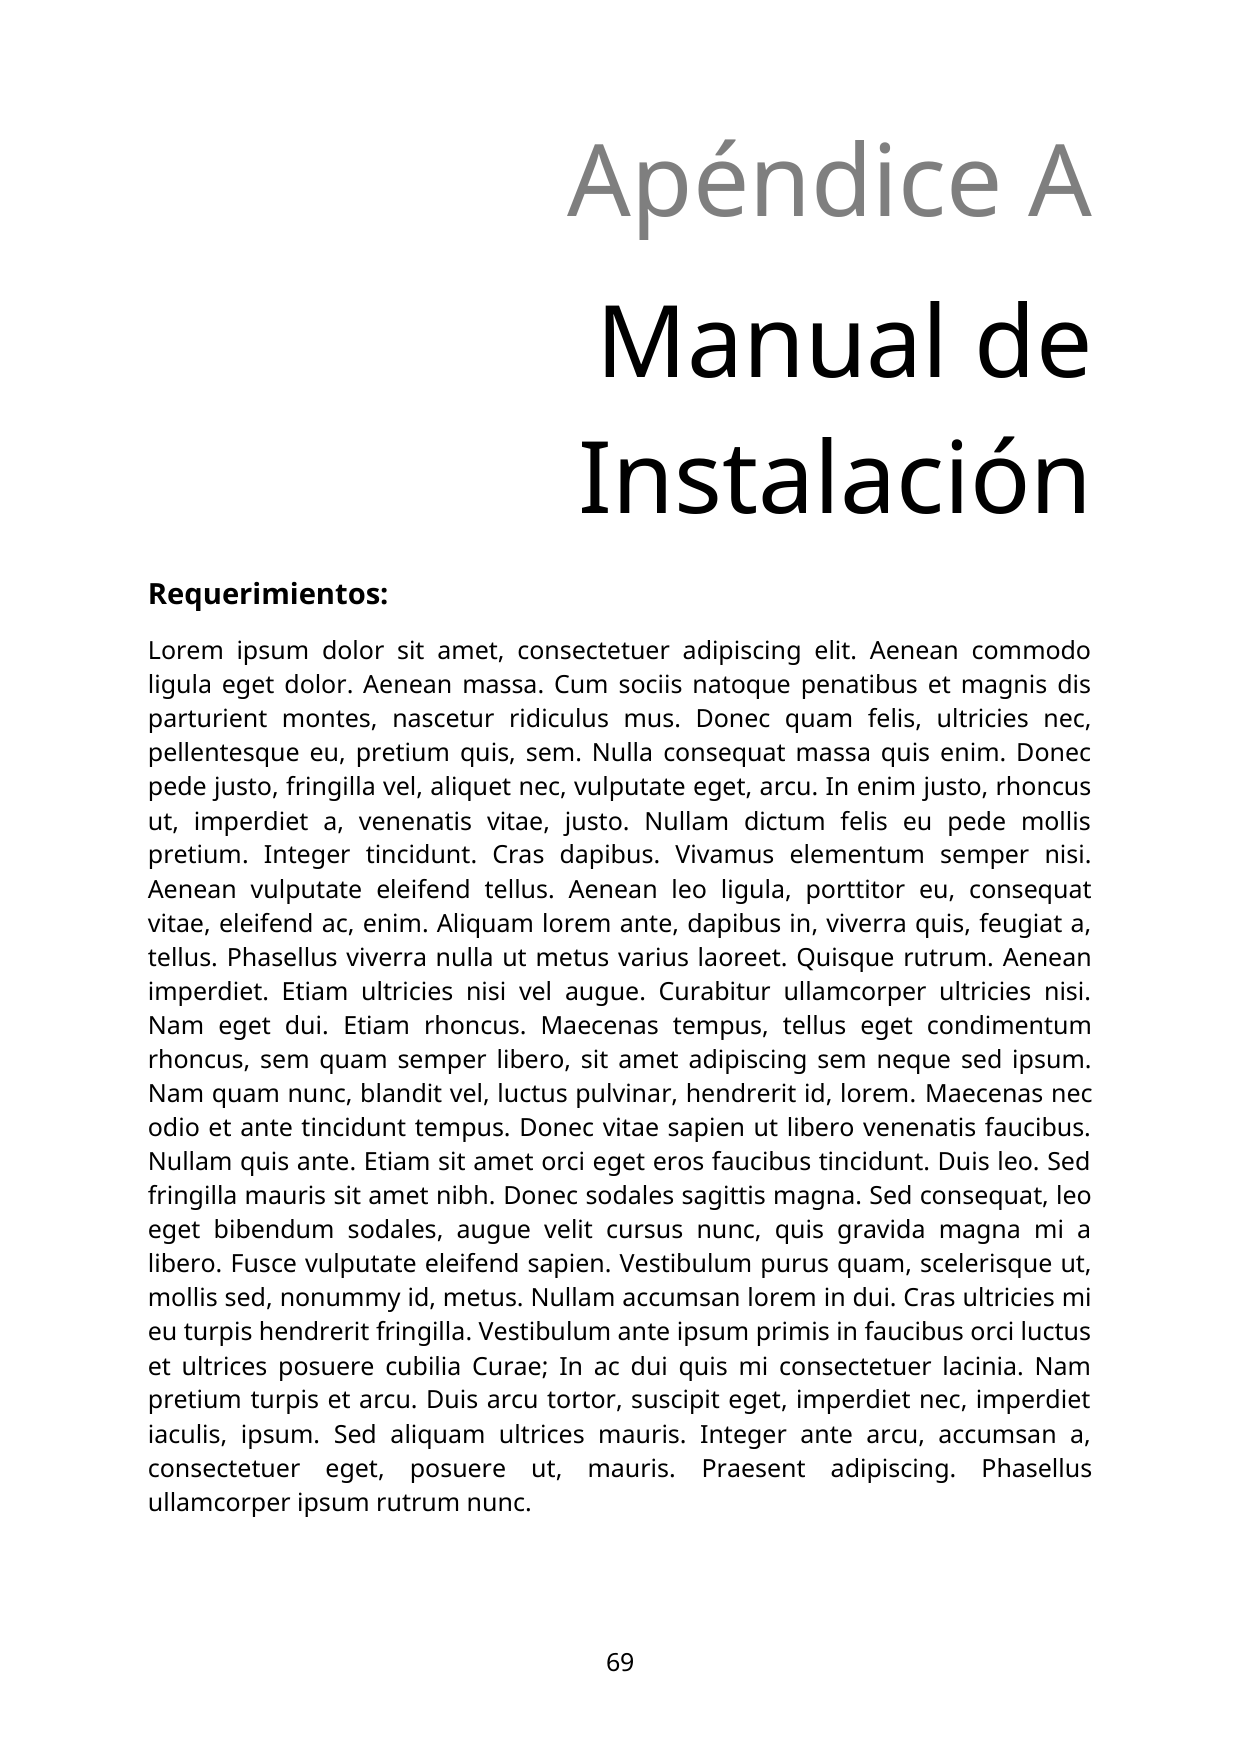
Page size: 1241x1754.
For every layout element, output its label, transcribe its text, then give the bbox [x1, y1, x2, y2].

text Manual de Instalación [148, 270, 1092, 543]
text Lorem ipsum dolor sit amet, consectetuer adipiscing elit. Aenean commodo ligula eget dolor. Aenean massa. Cum sociis natoque penatibus et magnis dis parturient montes, nascetur ridiculus mus. Donec quam felis, ultricies nec, pellentesque eu, pretium quis, sem. Nulla consequat massa quis enim. Donec pede justo, fringilla vel, aliquet nec, vulputate eget, arcu. In enim justo, rhoncus ut, imperdiet a, venenatis vitae, justo. Nullam dictum felis eu pede mollis pretium. Integer tincidunt. Cras dapibus. Vivamus elementum semper nisi. Aenean vulputate eleifend tellus. Aenean leo ligula, porttitor eu, consequat vitae, eleifend ac, enim. Aliquam lorem ante, dapibus in, viverra quis, feugiat a, tellus. Phasellus viverra nulla ut metus varius laoreet. Quisque rutrum. Aenean imperdiet. Etiam ultricies nisi vel augue. Curabitur ullamcorper ultricies nisi. Nam eget dui. Etiam rhoncus. Maecenas tempus, tellus eget condimentum rhoncus, sem quam semper libero, sit amet adipiscing sem neque sed ipsum. Nam quam nunc, blandit vel, luctus pulvinar, hendrerit id, lorem. Maecenas nec odio et ante tincidunt tempus. Donec vitae sapien ut libero venenatis faucibus. Nullam quis ante. Etiam sit amet orci eget eros faucibus tincidunt. Duis leo. Sed fringilla mauris sit amet nibh. Donec sodales sagittis magna. Sed consequat, leo eget bibendum sodales, augue velit cursus nunc, quis gravida magna mi a libero. Fusce vulputate eleifend sapien. Vestibulum purus quam, scelerisque ut, mollis sed, nonummy id, metus. Nullam accumsan lorem in dui. Cras ultricies mi eu turpis hendrerit fringilla. Vestibulum ante ipsum primis in faucibus orci luctus et ultrices posuere cubilia Curae; In ac dui quis mi consectetuer lacinia. Nam pretium turpis et arcu. Duis arcu tortor, suscipit eget, imperdiet nec, imperdiet iaculis, ipsum. Sed aliquam ultrices mauris. Integer ante arcu, accumsan a, consectetuer eget, posuere ut, mauris. Praesent adipiscing. Phasellus ullamcorper ipsum rutrum nunc. [148, 633, 1092, 1518]
text Requerimientos: [148, 573, 1092, 613]
text Apéndice A [148, 109, 1092, 245]
